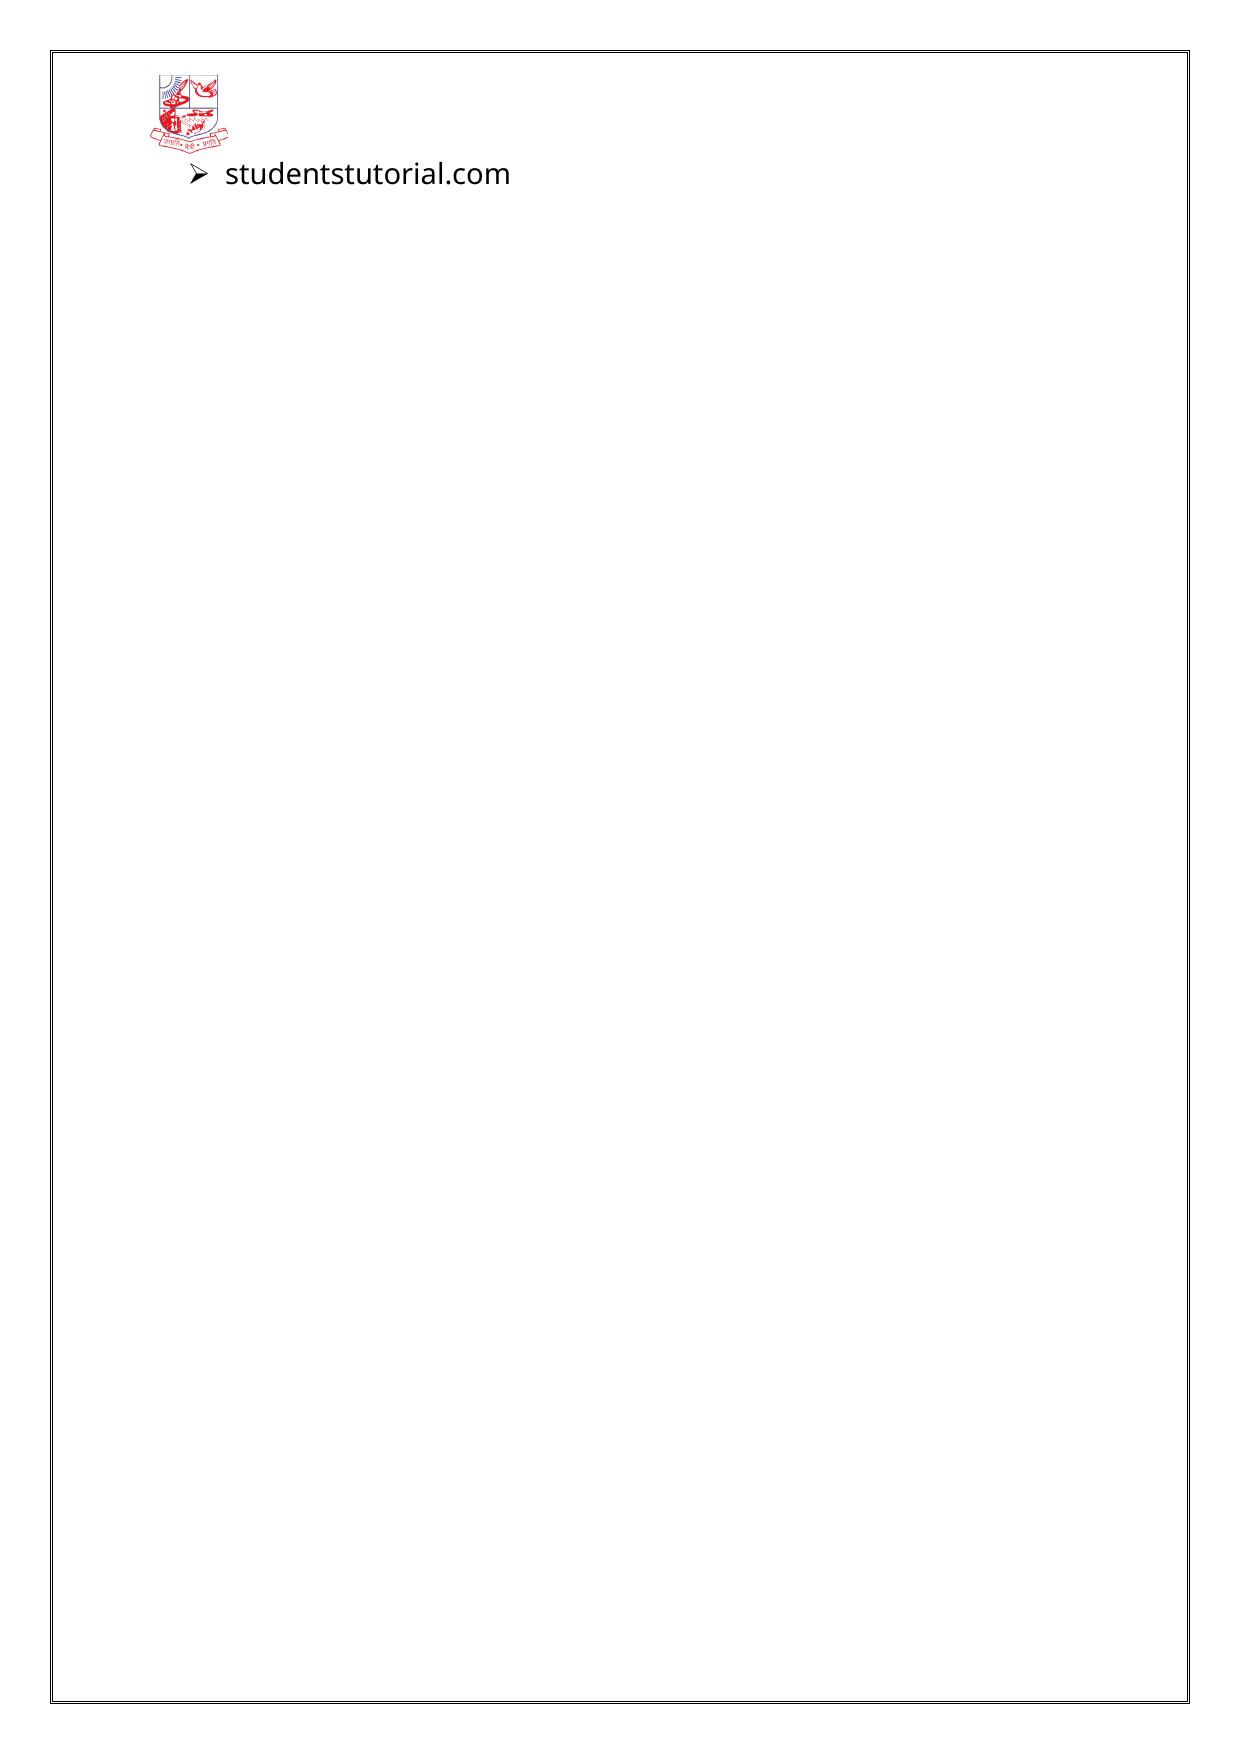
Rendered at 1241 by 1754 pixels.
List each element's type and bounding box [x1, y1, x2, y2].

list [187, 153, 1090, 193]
picture [150, 75, 229, 154]
